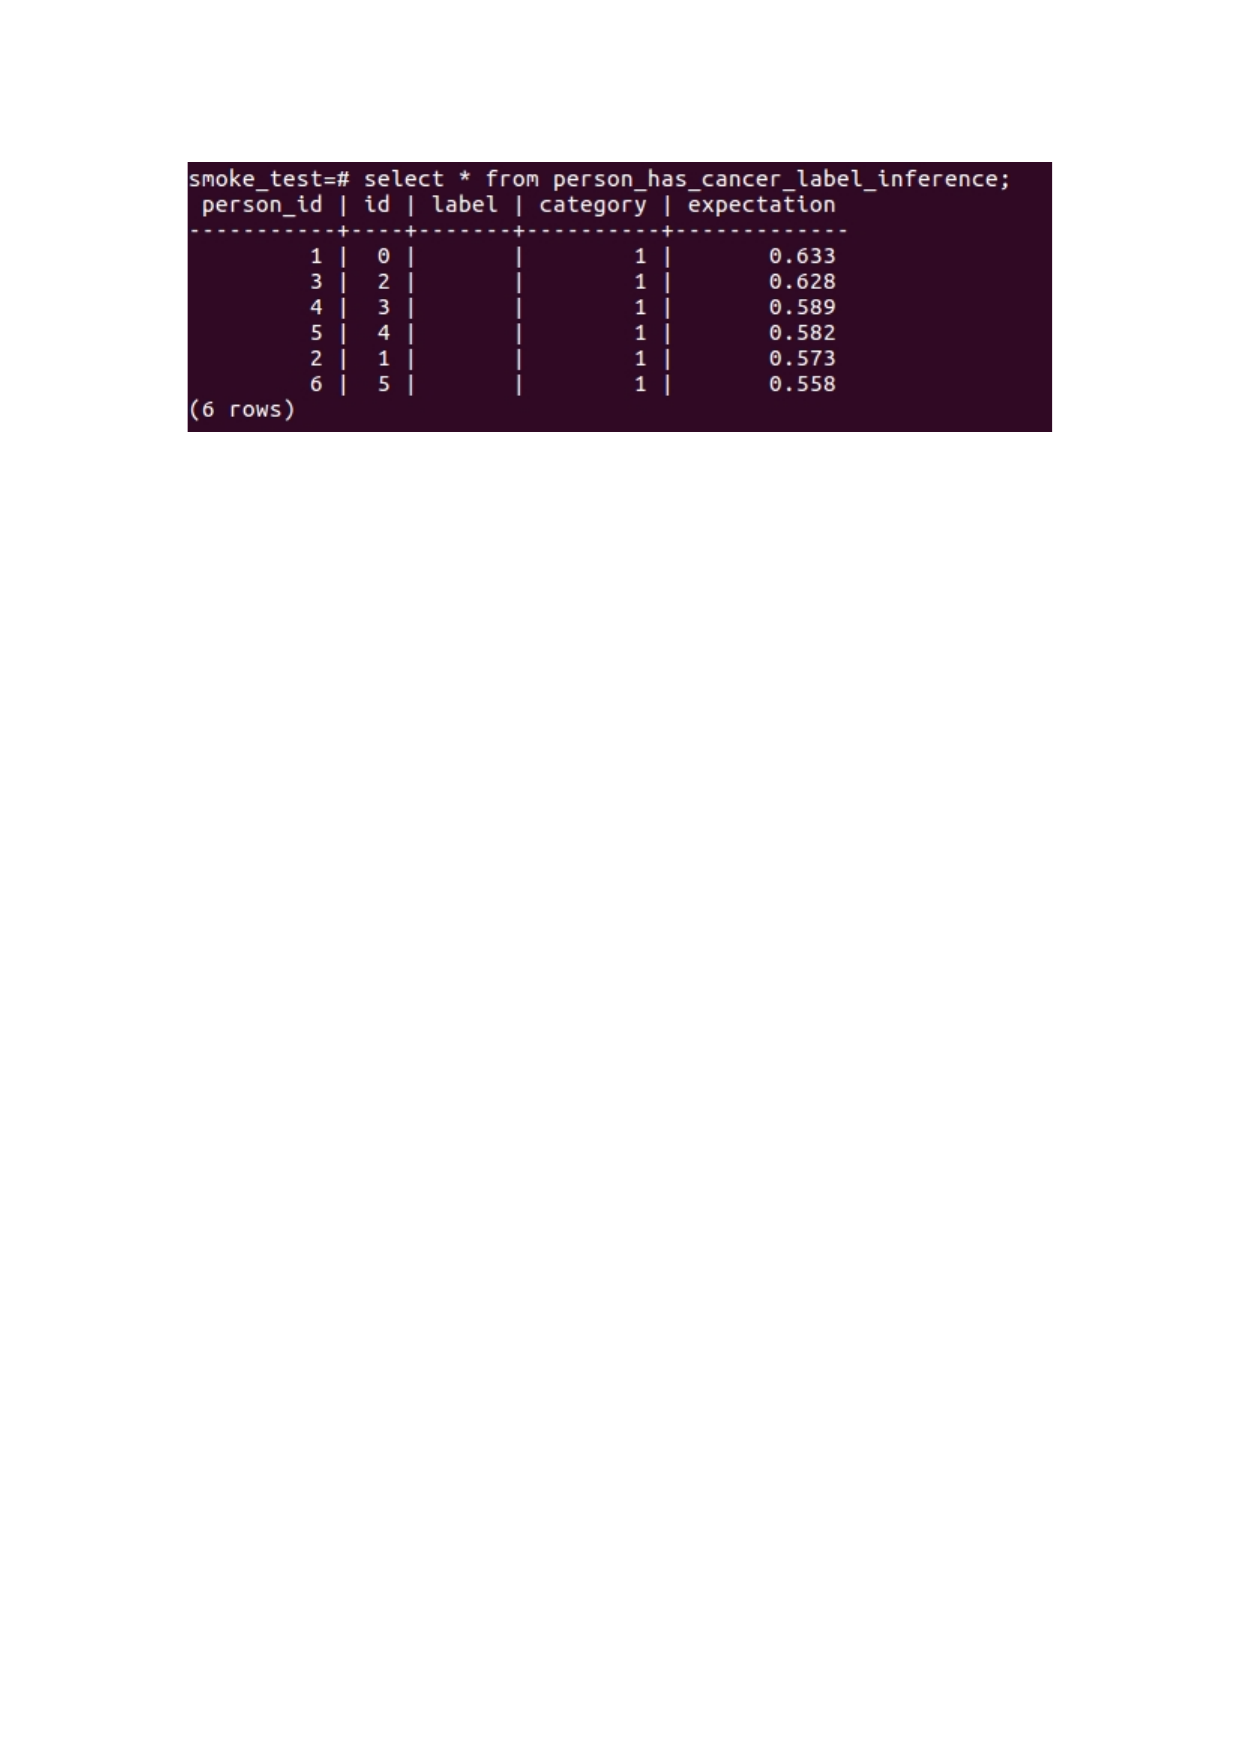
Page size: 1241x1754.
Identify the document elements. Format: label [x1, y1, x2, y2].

picture [187, 162, 1053, 432]
